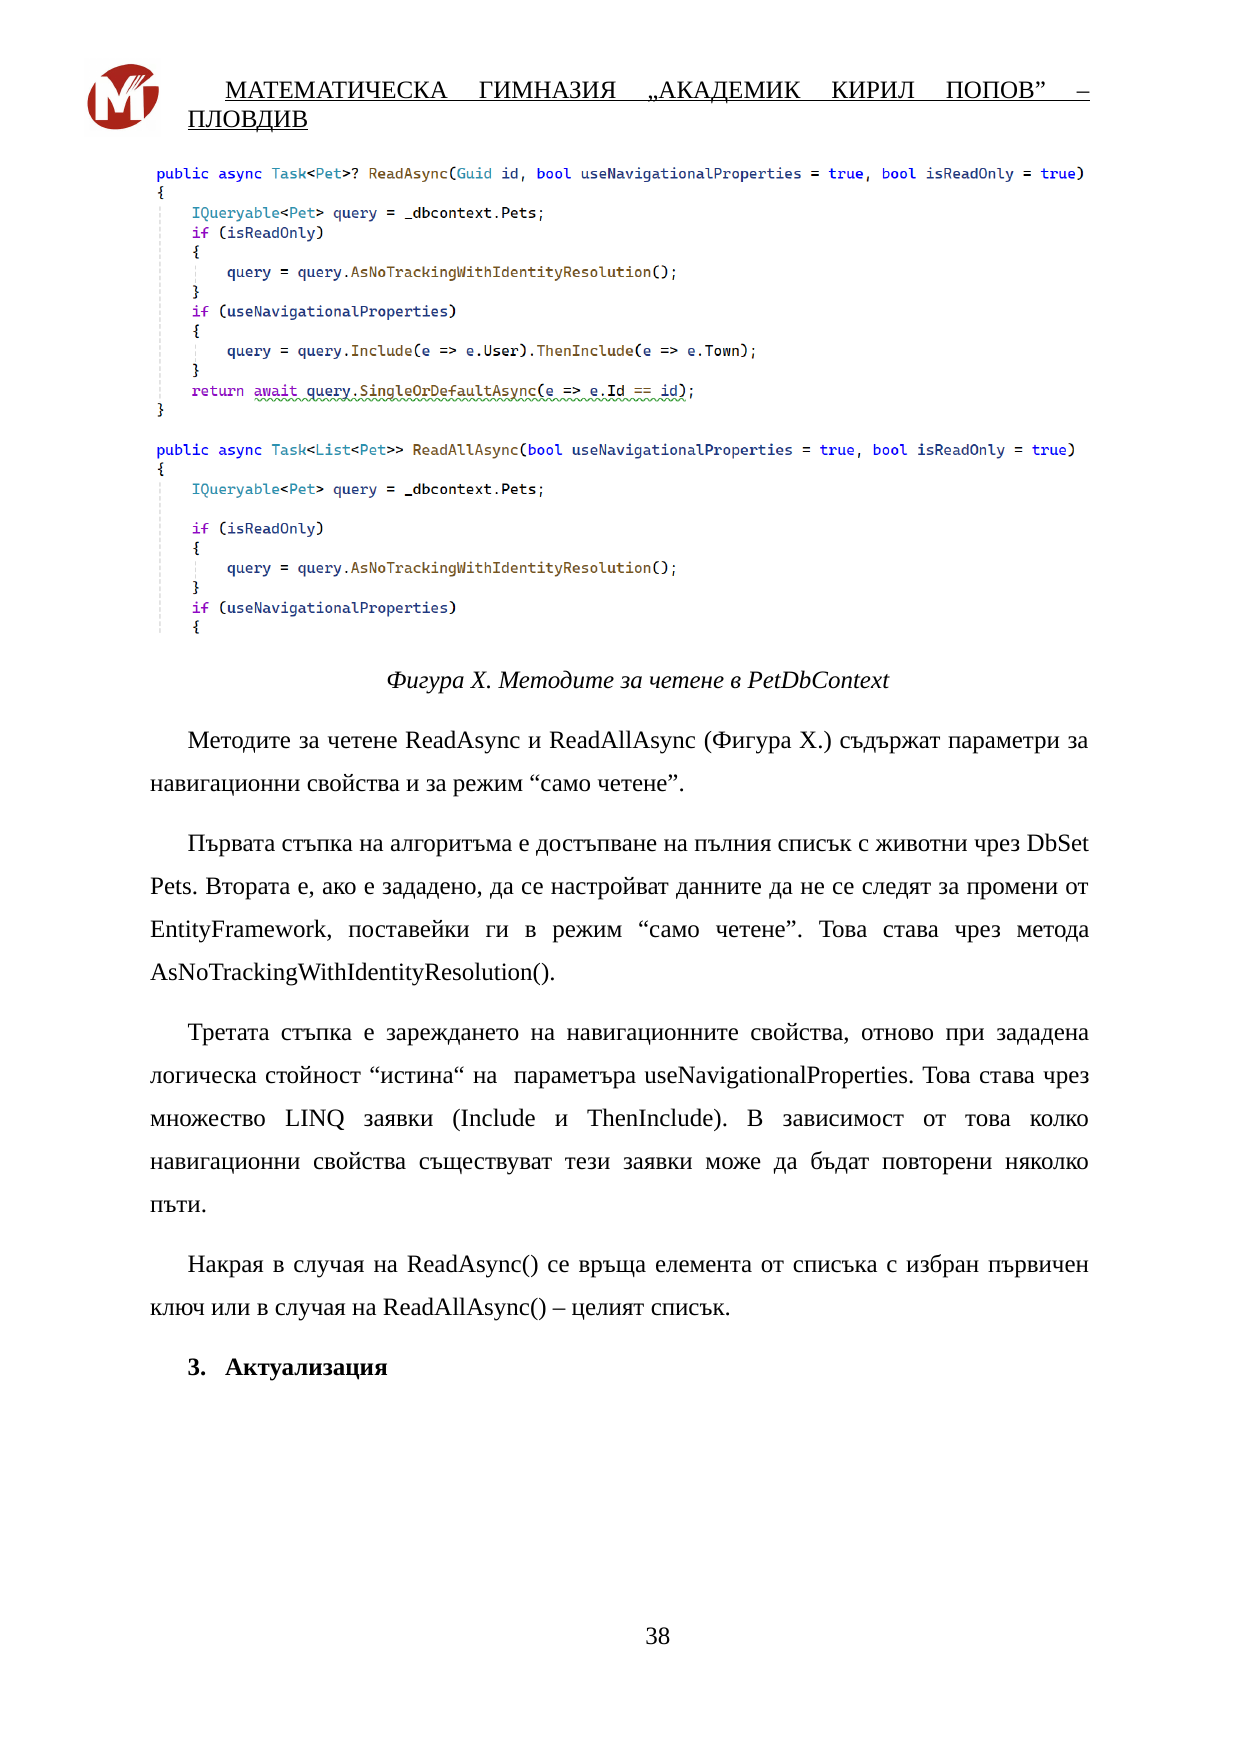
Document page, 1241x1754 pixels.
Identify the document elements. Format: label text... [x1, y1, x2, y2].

text Първата стъпка на алгоритъма е достъпване на пълния списък с животни чрез DbSet Pets. Втората е, ако е зададено, да се настройват данните да не се следят за промени от EntityFramework, поставейки ги в режим “само четене”. Това става чрез метода AsNoTrackingWithIdentityResolution(). [150, 828, 1090, 986]
text Накрая в случая на ReadAsync() се връща елемента от списъка с избран първичен ключ или в случая на ReadAllAsync() – целият списък. [150, 1249, 1090, 1321]
picture [150, 161, 1091, 634]
text Третата стъпка е зареждането на навигационните свойства, отново при зададена логическа стойност “истина“ на параметъра useNavigationalProperties. Това става чрез множество LINQ заявки (Include и ThenInclude). В зависимост от това колко навигационни свойства съществуват тези заявки може да бъдат повторени няколко пъти. [150, 1017, 1090, 1218]
list Актуализация [187, 1352, 1090, 1381]
text Фигура Х. Методите за четене в PetDbContext [150, 665, 1090, 694]
picture [83, 58, 162, 137]
text Методите за четене ReadAsync и ReadAllAsync (Фигура Х.) съдържат параметри за навигационни свойства и за режим “само четене”. [150, 725, 1090, 797]
